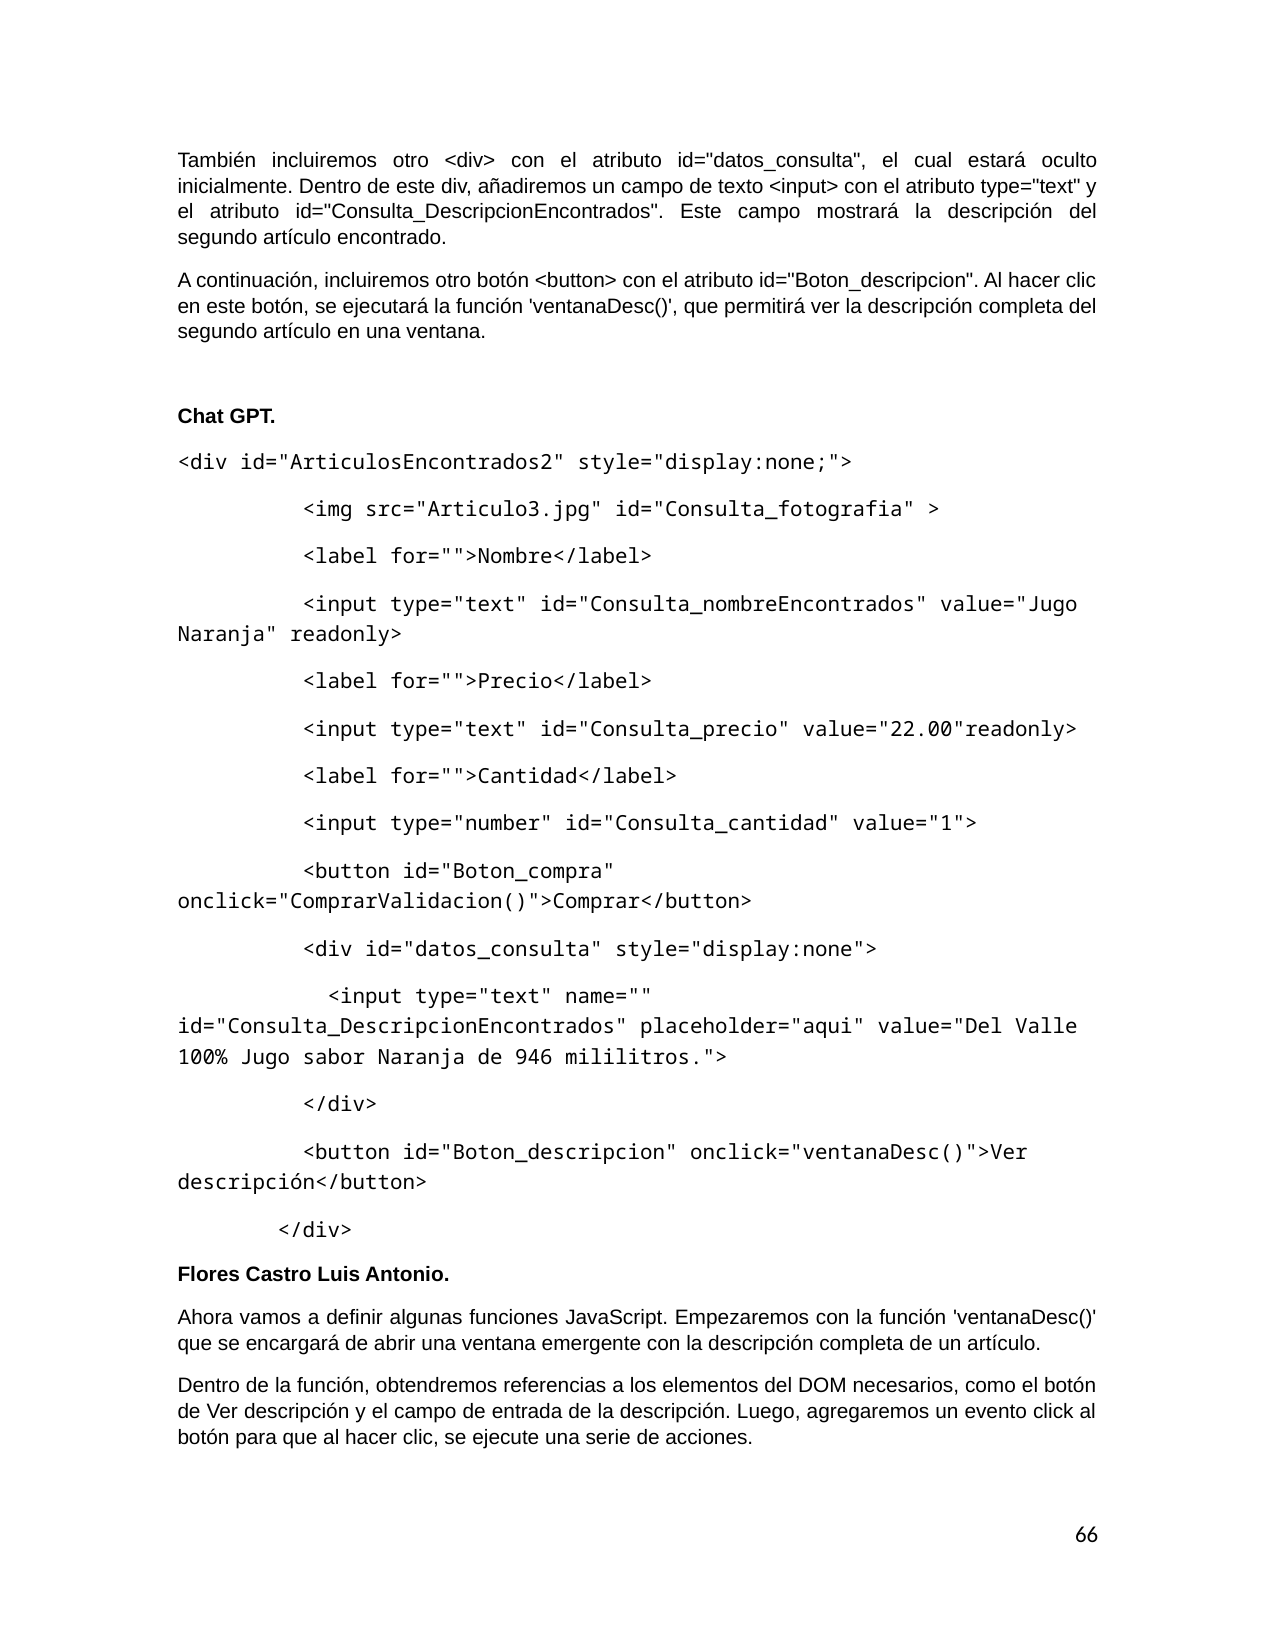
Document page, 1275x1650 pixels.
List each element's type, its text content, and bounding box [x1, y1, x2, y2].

text <label for="">Cantidad</label> [177, 761, 1098, 789]
text <img src="Articulo3.jpg" id="Consulta_fotografia" > [177, 494, 1098, 522]
text <div id="datos_consulta" style="display:none"> [177, 934, 1098, 962]
text <label for="">Precio</label> [177, 667, 1098, 695]
text <input type="text" id="Consulta_nombreEncontrados" value="Jugo Naranja" readonly> [177, 589, 1098, 648]
text <input type="number" id="Consulta_cantidad" value="1"> [177, 808, 1098, 837]
text <div id="ArticulosEncontrados2" style="display:none;"> [177, 447, 1098, 475]
text También incluiremos otro <div> con el atributo id="datos_consulta", el cual estará oculto inicialmente. Dentro de este div, añadiremos un campo de texto <input> con el atributo type="text" y el atributo id="Consulta_DescripcionEncontrados". Este campo mostrará la descripción del segundo artículo encontrado. [177, 148, 1098, 249]
text <input type="text" id="Consulta_precio" value="22.00"readonly> [177, 714, 1098, 742]
text Ahora vamos a definir algunas funciones JavaScript. Empezaremos con la función 'ventanaDesc()' que se encargará de abrir una ventana emergente con la descripción completa de un artículo. [177, 1304, 1098, 1354]
text </div> [177, 1089, 1098, 1118]
text Flores Castro Luis Antonio. [177, 1262, 1098, 1286]
text Dentro de la función, obtendremos referencias a los elementos del DOM necesarios, como el botón de Ver descripción y el campo de entrada de la descripción. Luego, agregaremos un evento click al botón para que al hacer clic, se ejecute una serie de acciones. [177, 1373, 1098, 1448]
text Chat GPT. [177, 404, 1098, 428]
text </div> [177, 1215, 1098, 1243]
text <button id="Boton_descripcion" onclick="ventanaDesc()">Ver descripción</button> [177, 1137, 1098, 1196]
text <label for="">Nombre</label> [177, 541, 1098, 570]
text <input type="text" name="" id="Consulta_DescripcionEncontrados" placeholder="aqui" value="Del Valle 100% Jugo sabor Naranja de 946 mililitros."> [177, 981, 1098, 1071]
text <button id="Boton_compra" onclick="ComprarValidacion()">Comprar</button> [177, 856, 1098, 915]
text A continuación, incluiremos otro botón <button> con el atributo id="Boton_descripcion". Al hacer clic en este botón, se ejecutará la función 'ventanaDesc()', que permitirá ver la descripción completa del segundo artículo en una ventana. [177, 268, 1098, 343]
